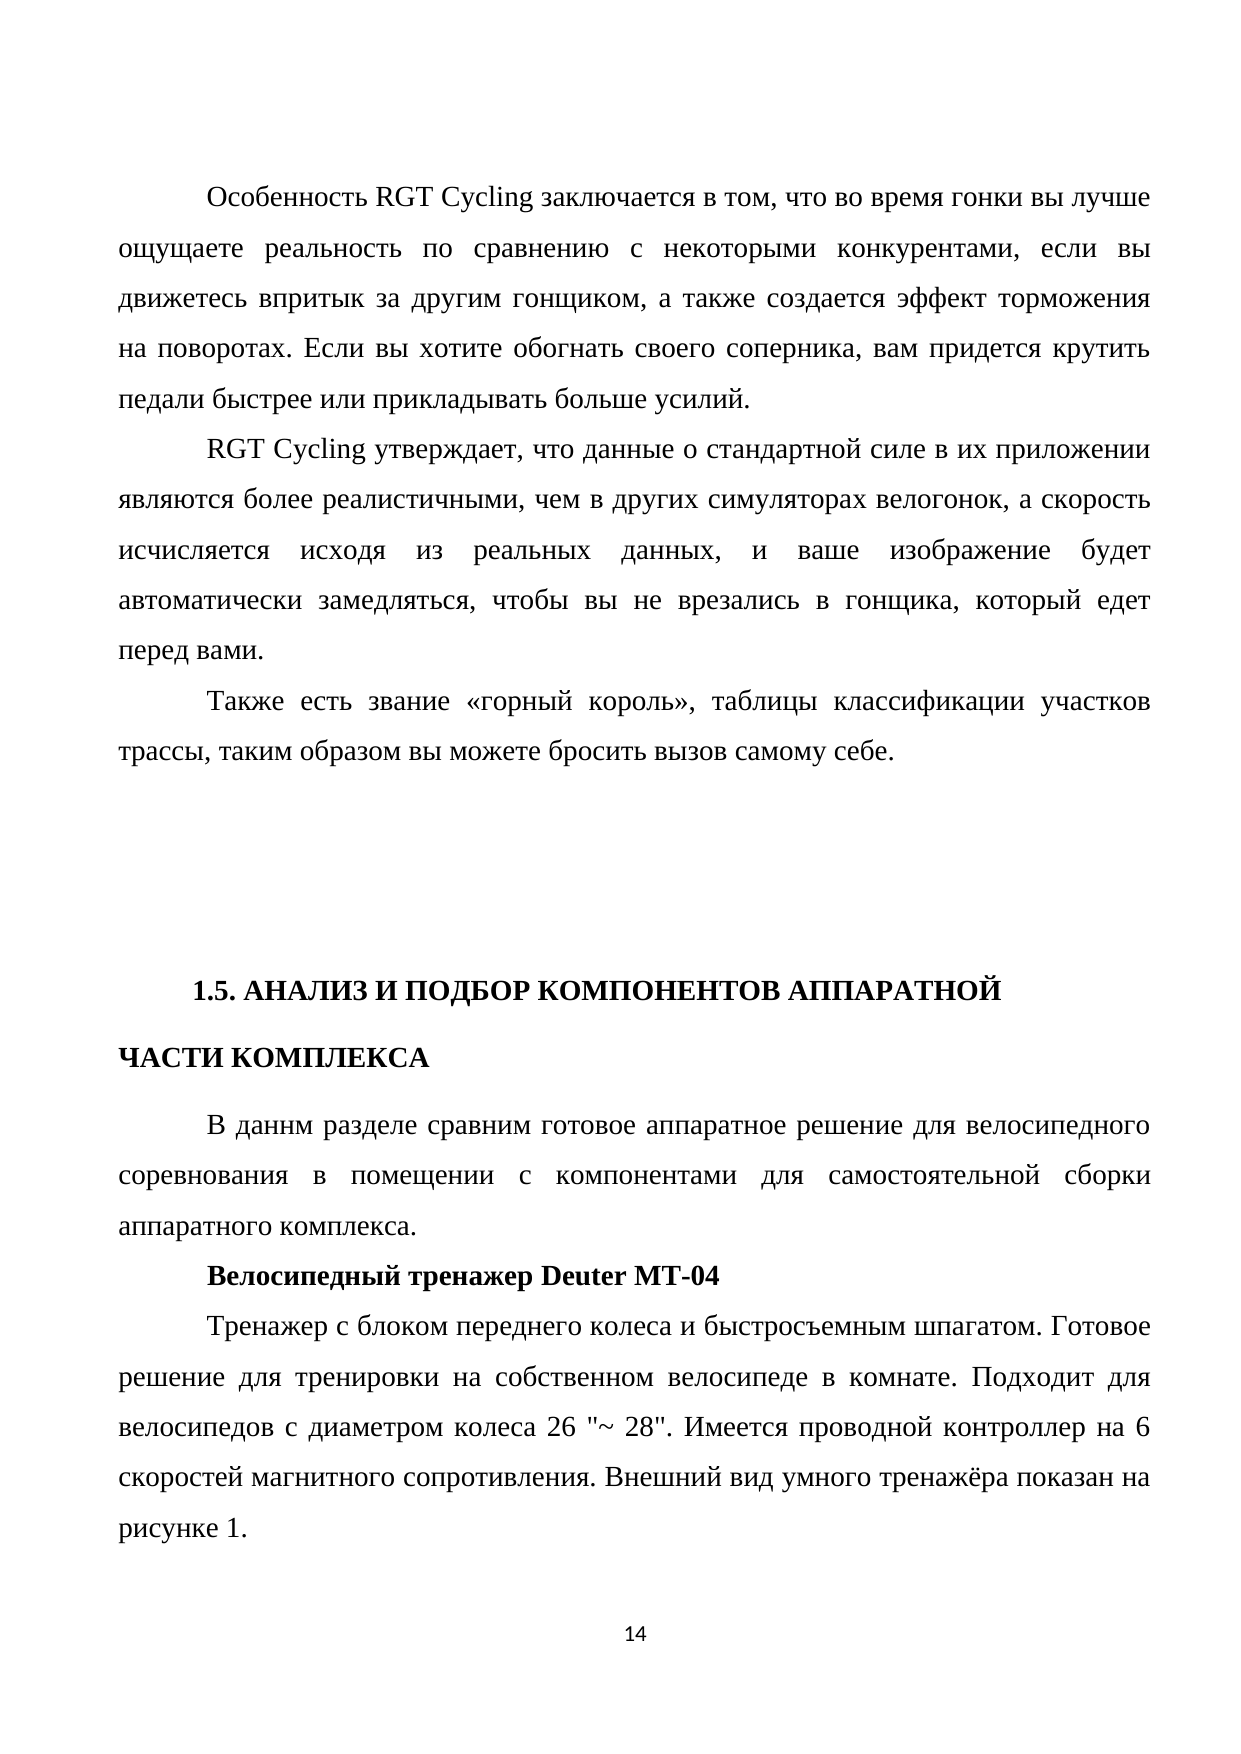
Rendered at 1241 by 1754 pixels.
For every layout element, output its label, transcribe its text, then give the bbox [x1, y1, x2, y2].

text Также есть звание «горный король», таблицы классификации участков трассы, таким образом вы можете бросить вызов самому себе. [118, 683, 1152, 767]
text ЧАСТИ КОМПЛЕКСА [118, 1040, 1152, 1074]
text RGT Cycling утверждает, что данные о стандартной силе в их приложении являются более реалистичными, чем в других симуляторах велогонок, а скорость исчисляется исходя из реальных данных, и ваше изображение будет автоматически замедляться, чтобы вы не врезались в гонщика, который едет перед вами. [118, 431, 1152, 666]
text 1.5. АНАЛИЗ И ПОДБОР КОМПОНЕНТОВ АППАРАТНОЙ [118, 973, 1152, 1007]
text В даннм разделе сравним готовое аппаратное решение для велосипедного соревнования в помещении с компонентами для самостоятельной сборки аппаратного комплекса. [118, 1107, 1152, 1241]
text Особенность RGT Cycling заключается в том, что во время гонки вы лучше ощущаете реальность по сравнению с некоторыми конкурентами, если вы движетесь впритык за другим гонщиком, а также создается эффект торможения на поворотах. Если вы хотите обогнать своего соперника, вам придется крутить педали быстрее или прикладывать больше усилий. [118, 179, 1152, 414]
text Тренажер с блоком переднего колеса и быстросъемным шпагатом. Готовое решение для тренировки на собственном велосипеде в комнате. Подходит для велосипедов с диаметром колеса 26 "~ 28". Имеется проводной контроллер на 6 скоростей магнитного сопротивления. Внешний вид умного тренажёра показан на рисунке 1. [118, 1308, 1152, 1543]
text Велосипедный тренажер Deuter MT-04 [118, 1258, 1152, 1292]
